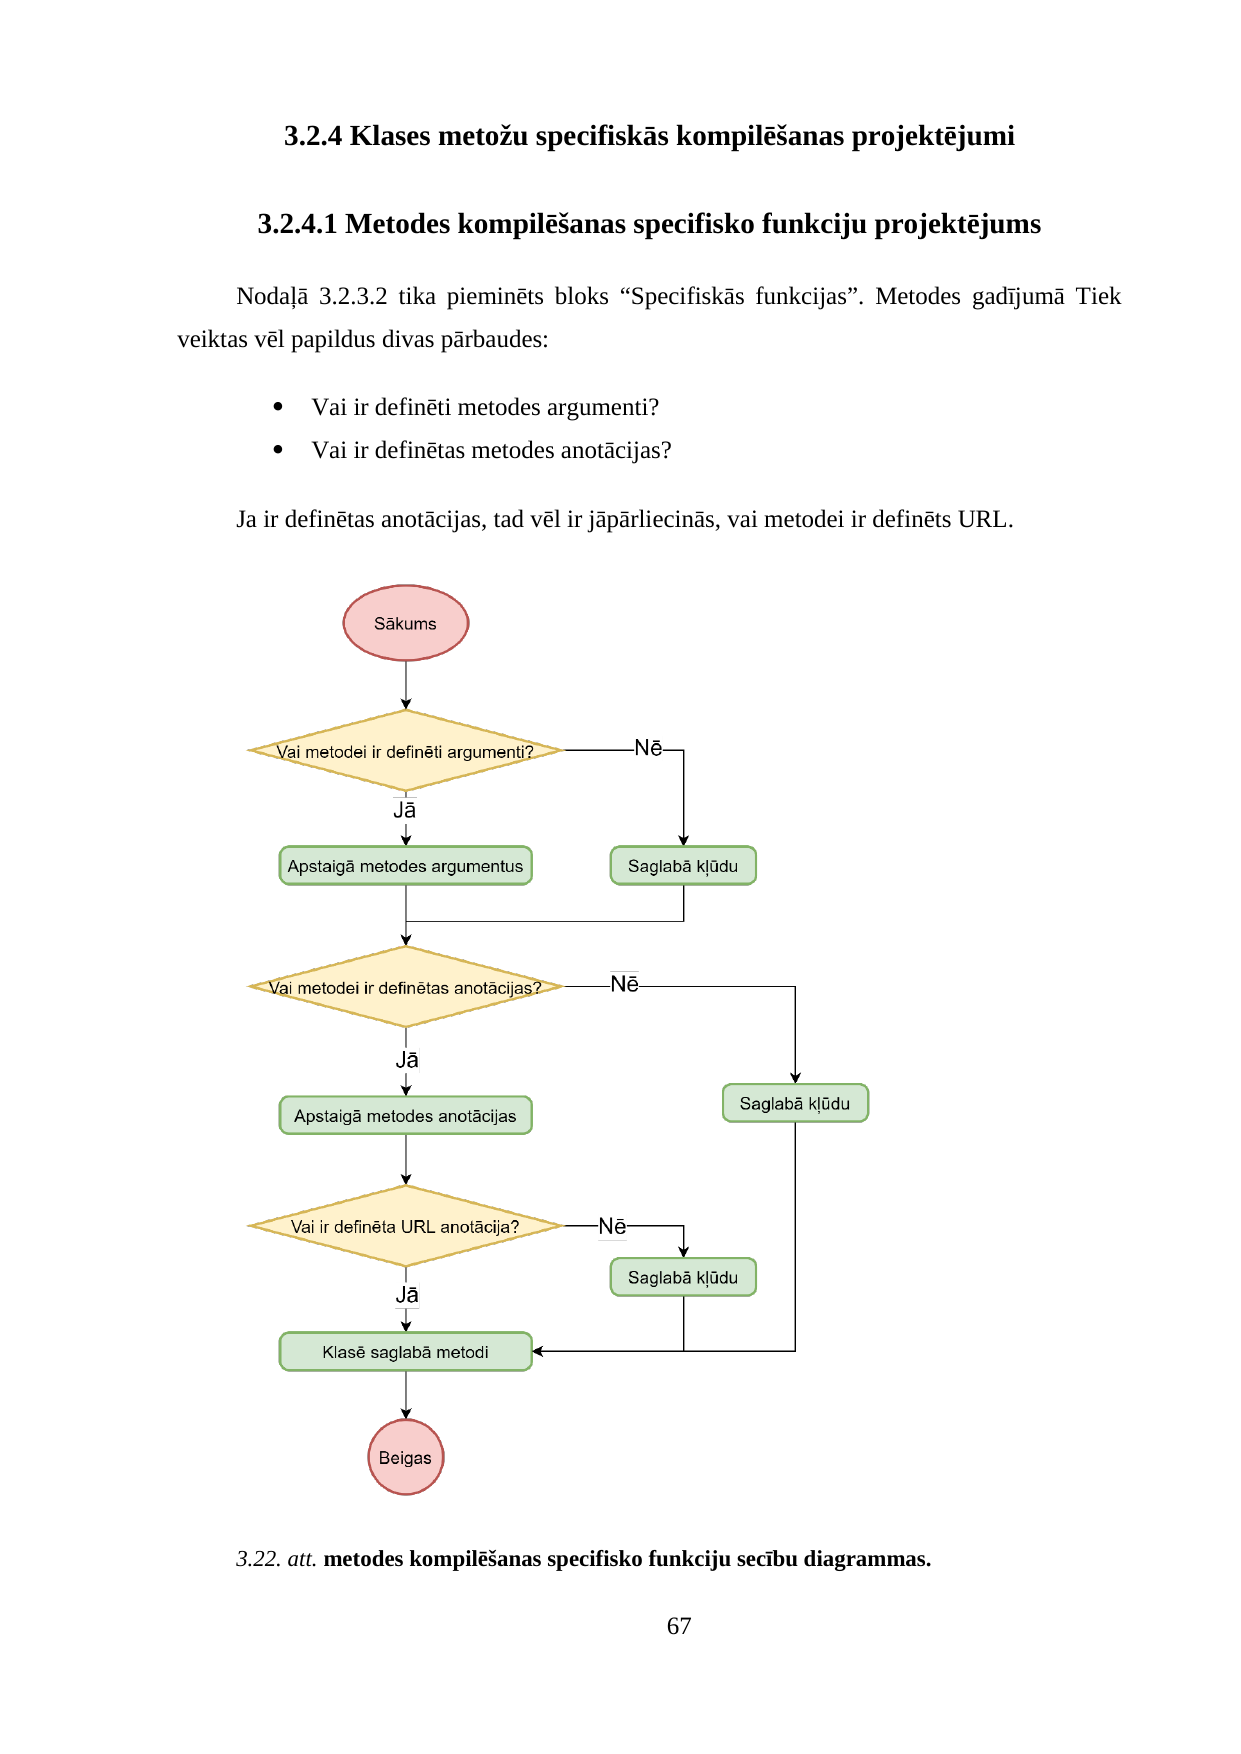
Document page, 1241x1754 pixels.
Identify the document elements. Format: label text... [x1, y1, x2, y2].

text 3.22. att. metodes kompilēšanas specifisko funkciju secību diagrammas. [177, 1546, 1122, 1572]
text Nodaļā 3.2.3.2 tika pieminēts bloks “Specifiskās funkcijas”. Metodes gadījumā Tiek veiktas vēl papildus divas pārbaudes: [177, 281, 1122, 353]
picture [236, 571, 880, 1507]
text Ja ir definētas anotācijas, tad vēl ir jāpārliecinās, vai metodei ir definēts URL. [177, 504, 1122, 532]
list Vai ir definēti metodes argumenti? [273, 392, 1122, 421]
list Vai ir definētas metodes anotācijas? [273, 436, 1122, 464]
subtitle 3.2.4.1 Metodes kompilēšanas specifisko funkciju projektējums [177, 206, 1122, 239]
subtitle 3.2.4 Klases metožu specifiskās kompilēšanas projektējumi [177, 118, 1122, 152]
